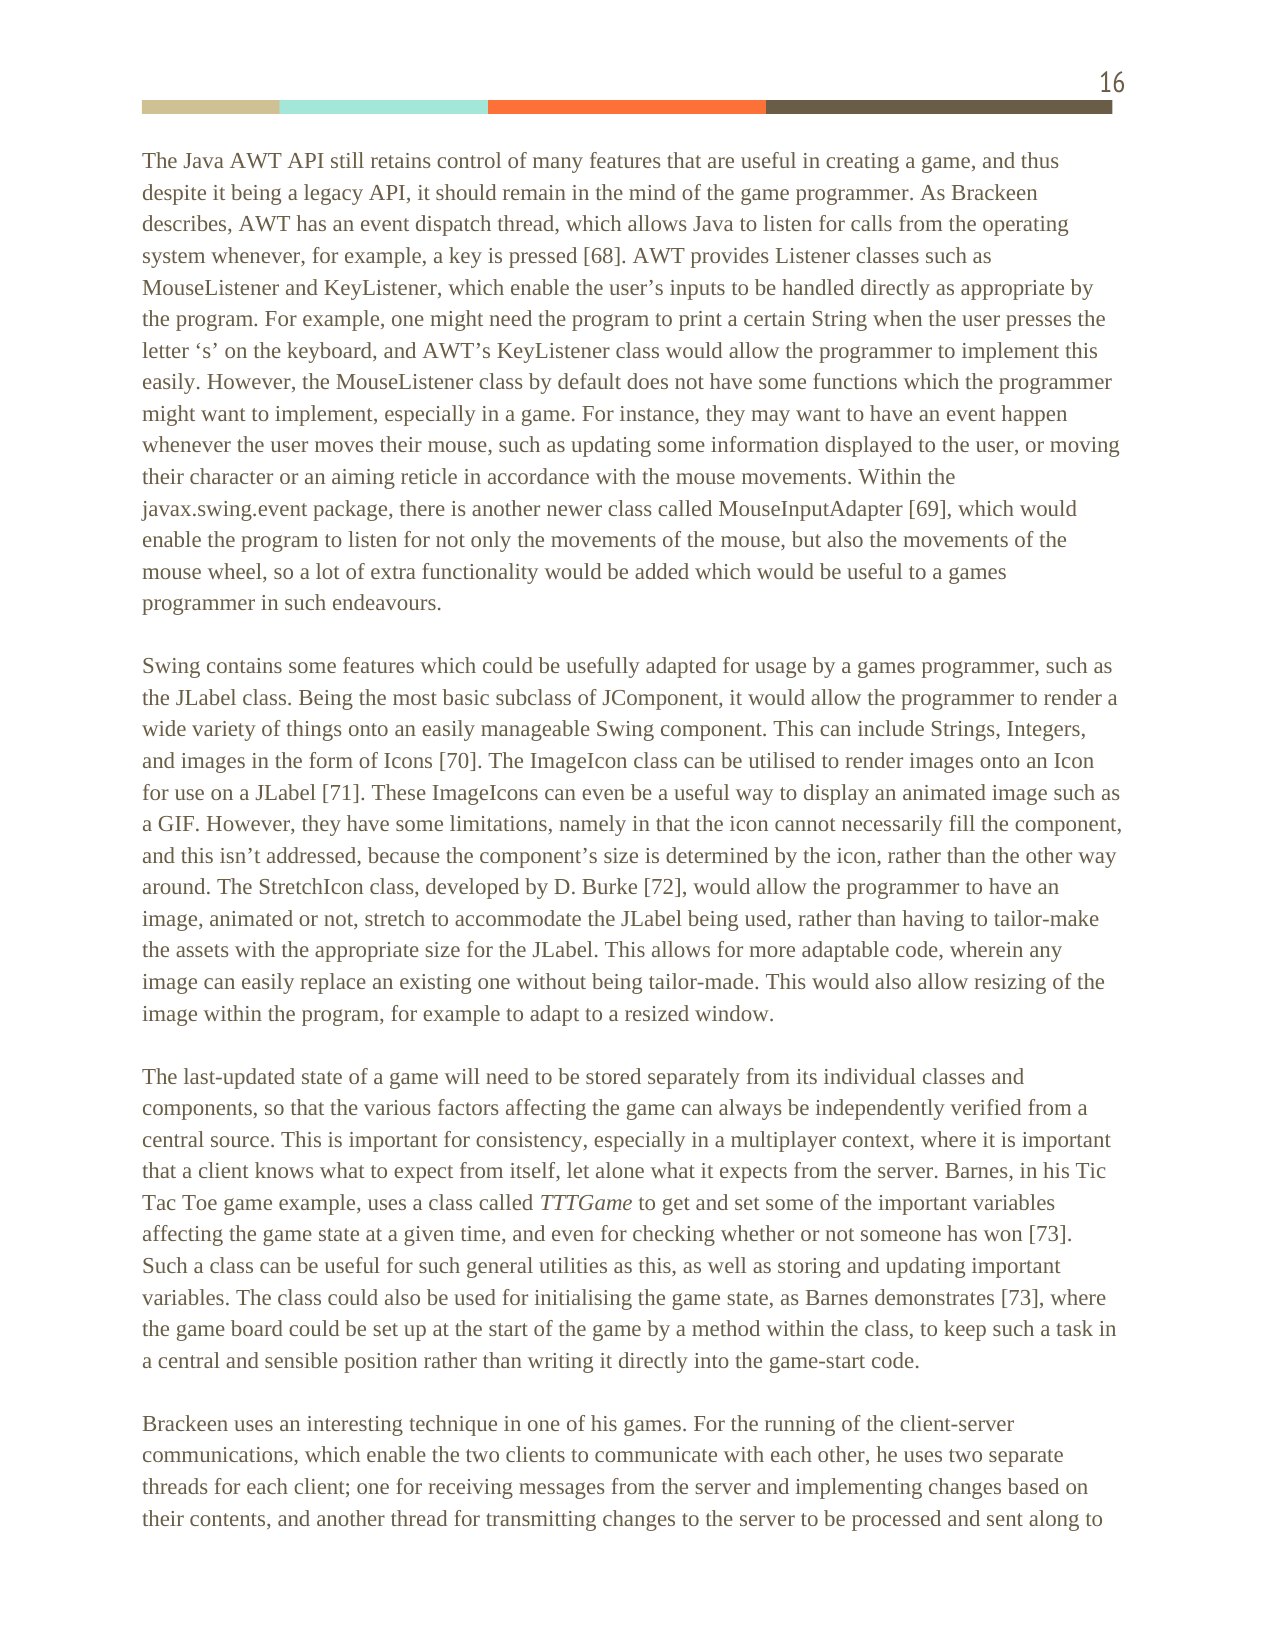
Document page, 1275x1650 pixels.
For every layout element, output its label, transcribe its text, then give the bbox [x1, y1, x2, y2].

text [142, 1410, 1125, 1531]
text Swing contains some features which could be usefully adapted for usage by a games programmer, such as the JLabel class. Being the most basic subclass of JComponent, it would allow the programmer to render a wide variety of things onto an easily manageable Swing component. This can include Strings, Integers, and images in the form of Icons [70]. The ImageIcon class can be utilised to render images onto an Icon for use on a JLabel [71]. These ImageIcons can even be a useful way to display an animated image such as a GIF. However, they have some limitations, namely in that the icon cannot necessarily fill the component, and this isn’t addressed, because the component’s size is determined by the icon, rather than the other way around. The StretchIcon class, developed by D. Burke [72], would allow the programmer to have an image, animated or not, stretch to accommodate the JLabel being used, rather than having to tailor-make the assets with the appropriate size for the JLabel. This allows for more adaptable code, wherein any image can easily replace an existing one without being tailor-made. This would also allow resizing of the image within the program, for example to adapt to a resized window. [142, 652, 1125, 1026]
picture [141, 100, 1113, 114]
text The last-updated state of a game will need to be stored separately from its individual classes and components, so that the various factors affecting the game can always be independently verified from a central source. This is important for consistency, especially in a multiplayer context, where it is important that a client knows what to expect from itself, let alone what it expects from the server. Barnes, in his Tic Tac Toe game example, uses a class called TTTGame to get and set some of the important variables affecting the game state at a given time, and even for checking whether or not someone has won [73]. Such a class can be useful for such general utilities as this, as well as storing and updating important variables. The class could also be used for initialising the game state, as Barnes demonstrates [73], where the game board could be set up at the start of the game by a method within the class, to keep such a task in a central and sensible position rather than writing it directly into the game-start code. [142, 1063, 1125, 1373]
text The Java AWT API still retains control of many features that are useful in creating a game, and thus despite it being a legacy API, it should remain in the mind of the game programmer. As Brackeen describes, AWT has an event dispatch thread, which allows Java to listen for calls from the operating system whenever, for example, a key is pressed [68]. AWT provides Listener classes such as MouseListener and KeyListener, which enable the user’s inputs to be handled directly as appropriate by the program. For example, one might need the program to print a certain String when the user presses the letter ‘s’ on the keyboard, and AWT’s KeyListener class would allow the programmer to implement this easily. However, the MouseListener class by default does not have some functions which the programmer might want to implement, especially in a game. For instance, they may want to have an event happen whenever the user moves their mouse, such as updating some information displayed to the user, or moving their character or an aiming reticle in accordance with the mouse movements. Within the javax.swing.event package, there is another newer class called MouseInputAdapter [69], which would enable the program to listen for not only the movements of the mouse, but also the movements of the mouse wheel, so a lot of extra functionality would be added which would be useful to a games programmer in such endeavours. [142, 147, 1125, 616]
